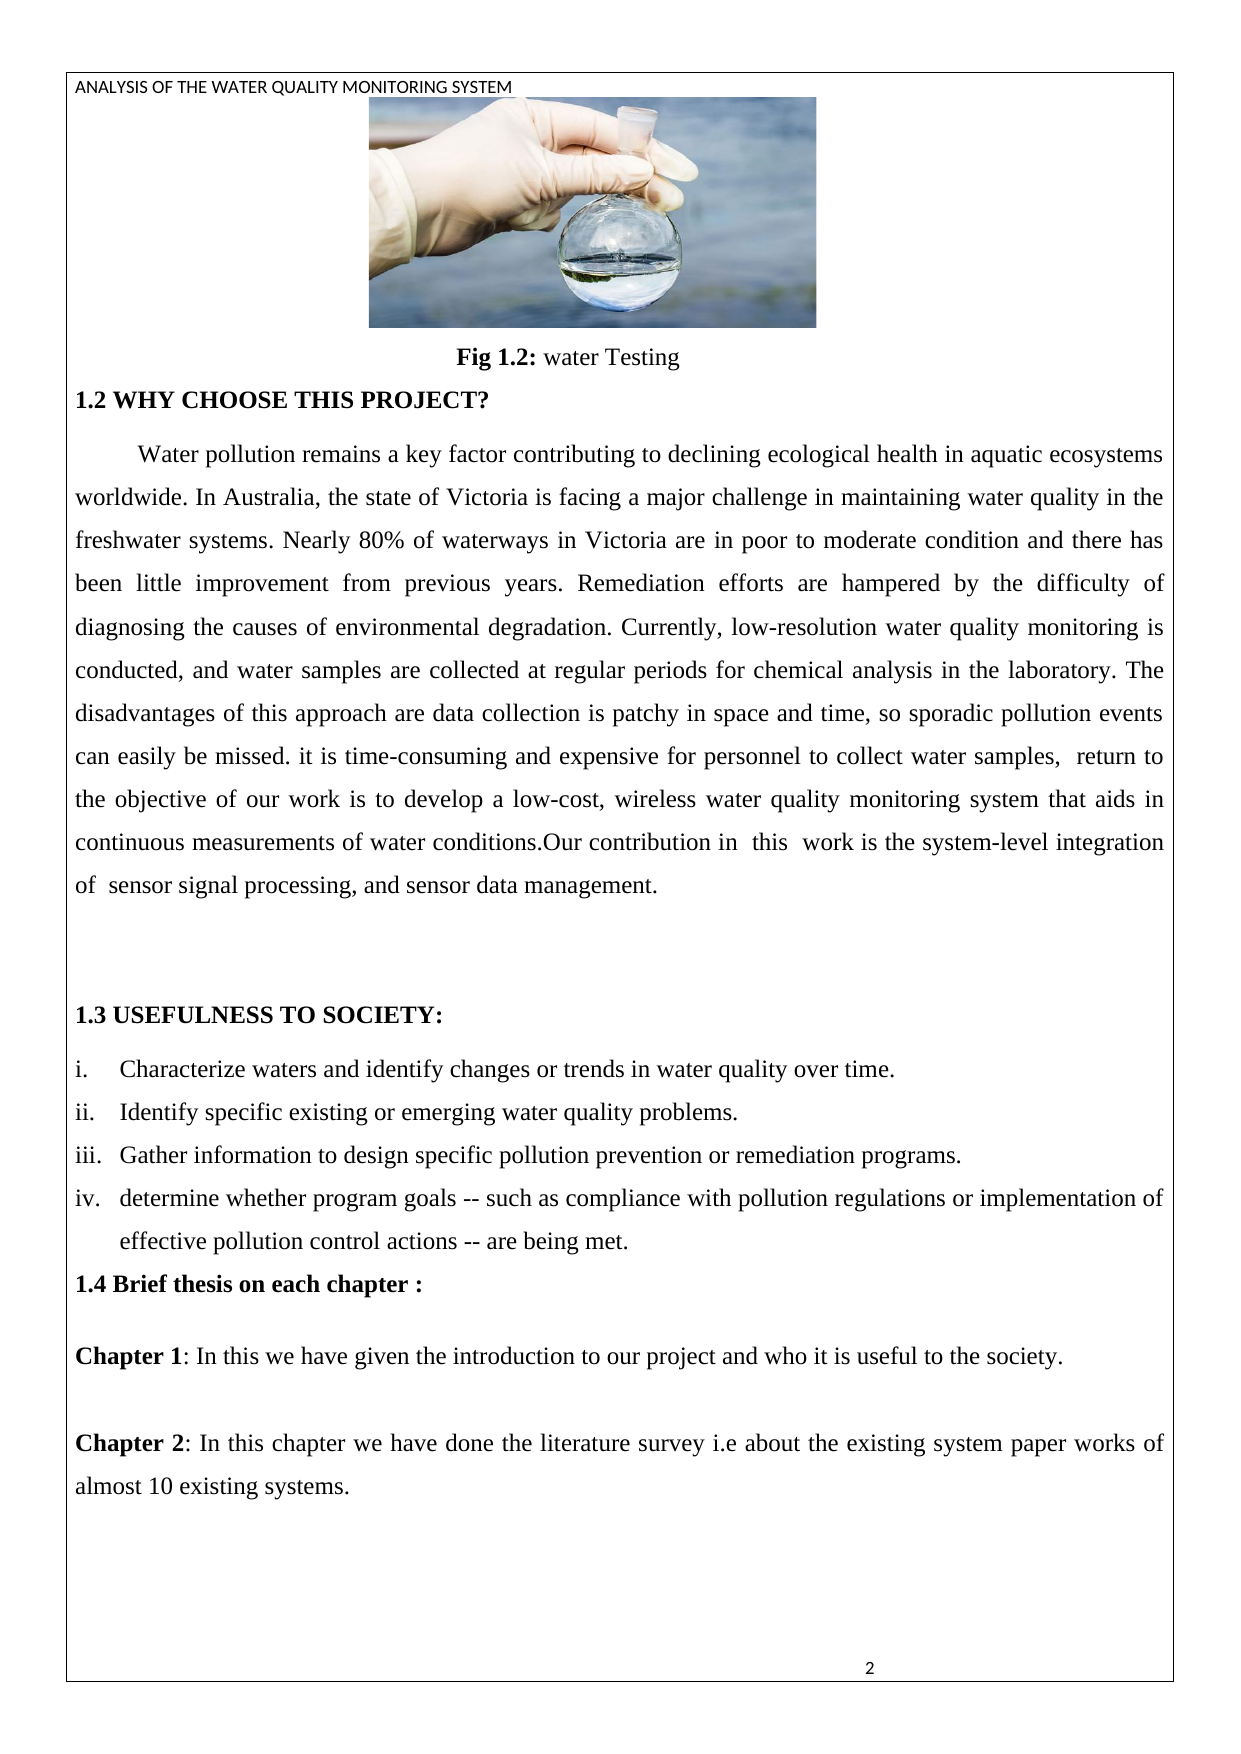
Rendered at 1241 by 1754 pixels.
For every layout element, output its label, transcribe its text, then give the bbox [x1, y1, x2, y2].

subtitle 1.2 WHY CHOOSE THIS PROJECT? [75, 385, 1165, 414]
list Gather information to design specific pollution prevention or remediation programs. [75, 1140, 1165, 1169]
text Water pollution remains a key factor contributing to declining ecological health in aquatic ecosystems worldwide. In Australia, the state of Victoria is facing a major challenge in maintaining water quality in the freshwater systems. Nearly 80% of waterways in Victoria are in poor to moderate condition and there has been little improvement from previous years. Remediation efforts are hampered by the difficulty of diagnosing the causes of environmental degradation. Currently, low-resolution water quality monitoring is conducted, and water samples are collected at regular periods for chemical analysis in the laboratory. The disadvantages of this approach are data collection is patchy in space and time, so sporadic pollution events can easily be missed. it is time-consuming and expensive for personnel to collect water samples, return to the objective of our work is to develop a low-cost, wireless water quality monitoring system that aids in continuous measurements of water conditions.Our contribution in this work is the system-level integration of sensor signal processing, and sensor data management. [75, 439, 1165, 899]
list Characterize waters and identify changes or trends in water quality over time. [75, 1054, 1165, 1083]
list determine whether program goals -- such as compliance with pollution regulations or implementation of effective pollution control actions -- are being met. [75, 1183, 1165, 1255]
picture [368, 97, 817, 328]
subtitle 1.4 Brief thesis on each chapter : [75, 1269, 1165, 1298]
list Identify specific existing or emerging water quality problems. [75, 1097, 1165, 1126]
text Chapter 1: In this we have given the introduction to our project and who it is useful to the society. [75, 1341, 1165, 1370]
text Fig 1.2: water Testing [75, 342, 1165, 371]
subtitle 1.3 USEFULNESS TO SOCIETY: [75, 1000, 1165, 1028]
text Chapter 2: In this chapter we have done the literature survey i.e about the existing system paper works of almost 10 existing systems. [75, 1428, 1165, 1499]
